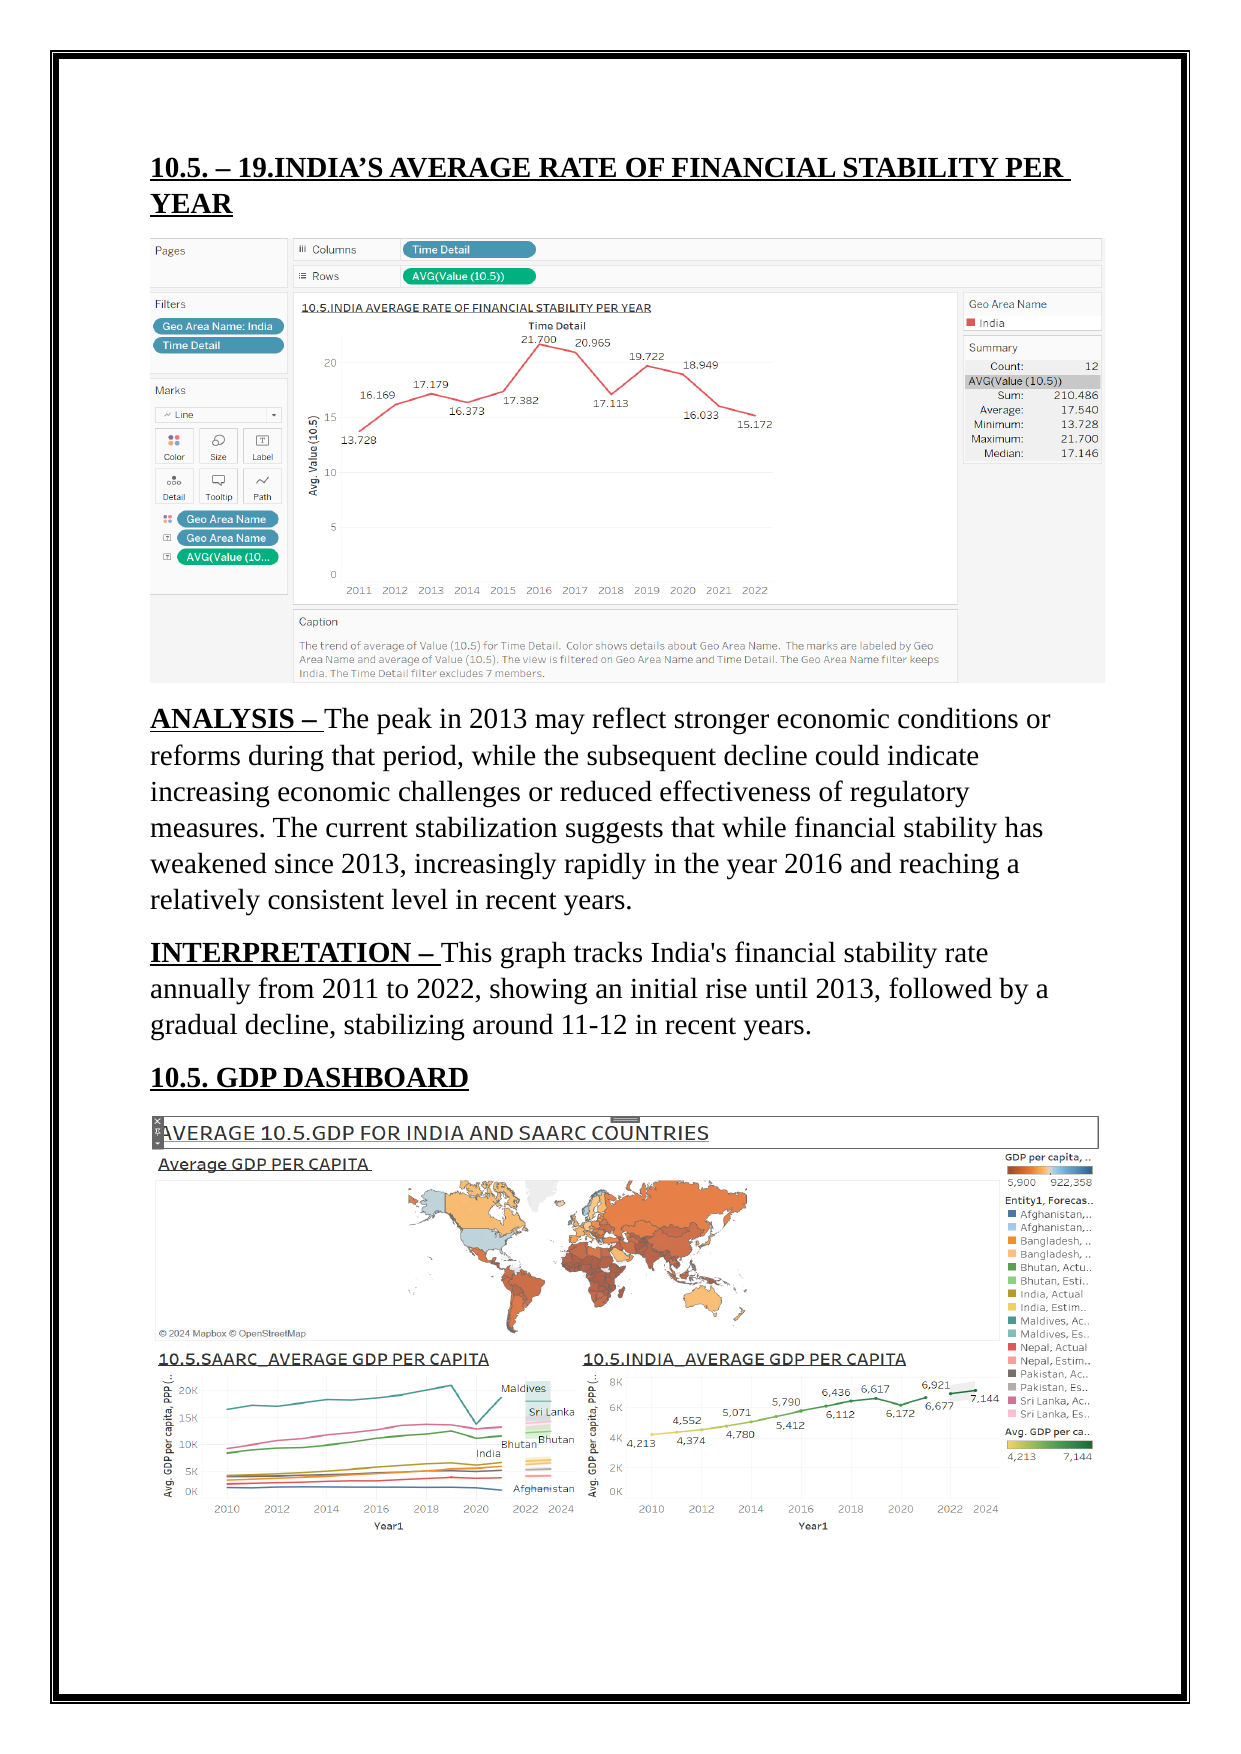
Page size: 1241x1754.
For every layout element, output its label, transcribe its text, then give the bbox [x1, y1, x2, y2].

text 10.5. GDP DASHBOARD [150, 1060, 1090, 1094]
text INTERPRETATION – This graph tracks India's financial stability rate annually from 2011 to 2022, showing an initial rise until 2013, followed by a gradual decline, stabilizing around 11-12 in recent years. [150, 935, 1090, 1041]
picture [150, 1113, 1102, 1541]
picture [150, 238, 1106, 683]
text 10.5. – 19.INDIA’S AVERAGE RATE OF FINANCIAL STABILITY PER YEAR [150, 150, 1090, 220]
text ANALYSIS – The peak in 2013 may reflect stronger economic conditions or reforms during that period, while the subsequent decline could indicate increasing economic challenges or reduced effectiveness of regulatory measures. The current stabilization suggests that while financial stability has weakened since 2013, increasingly rapidly in the year 2016 and reaching a relatively consistent level in recent years. [150, 702, 1090, 916]
